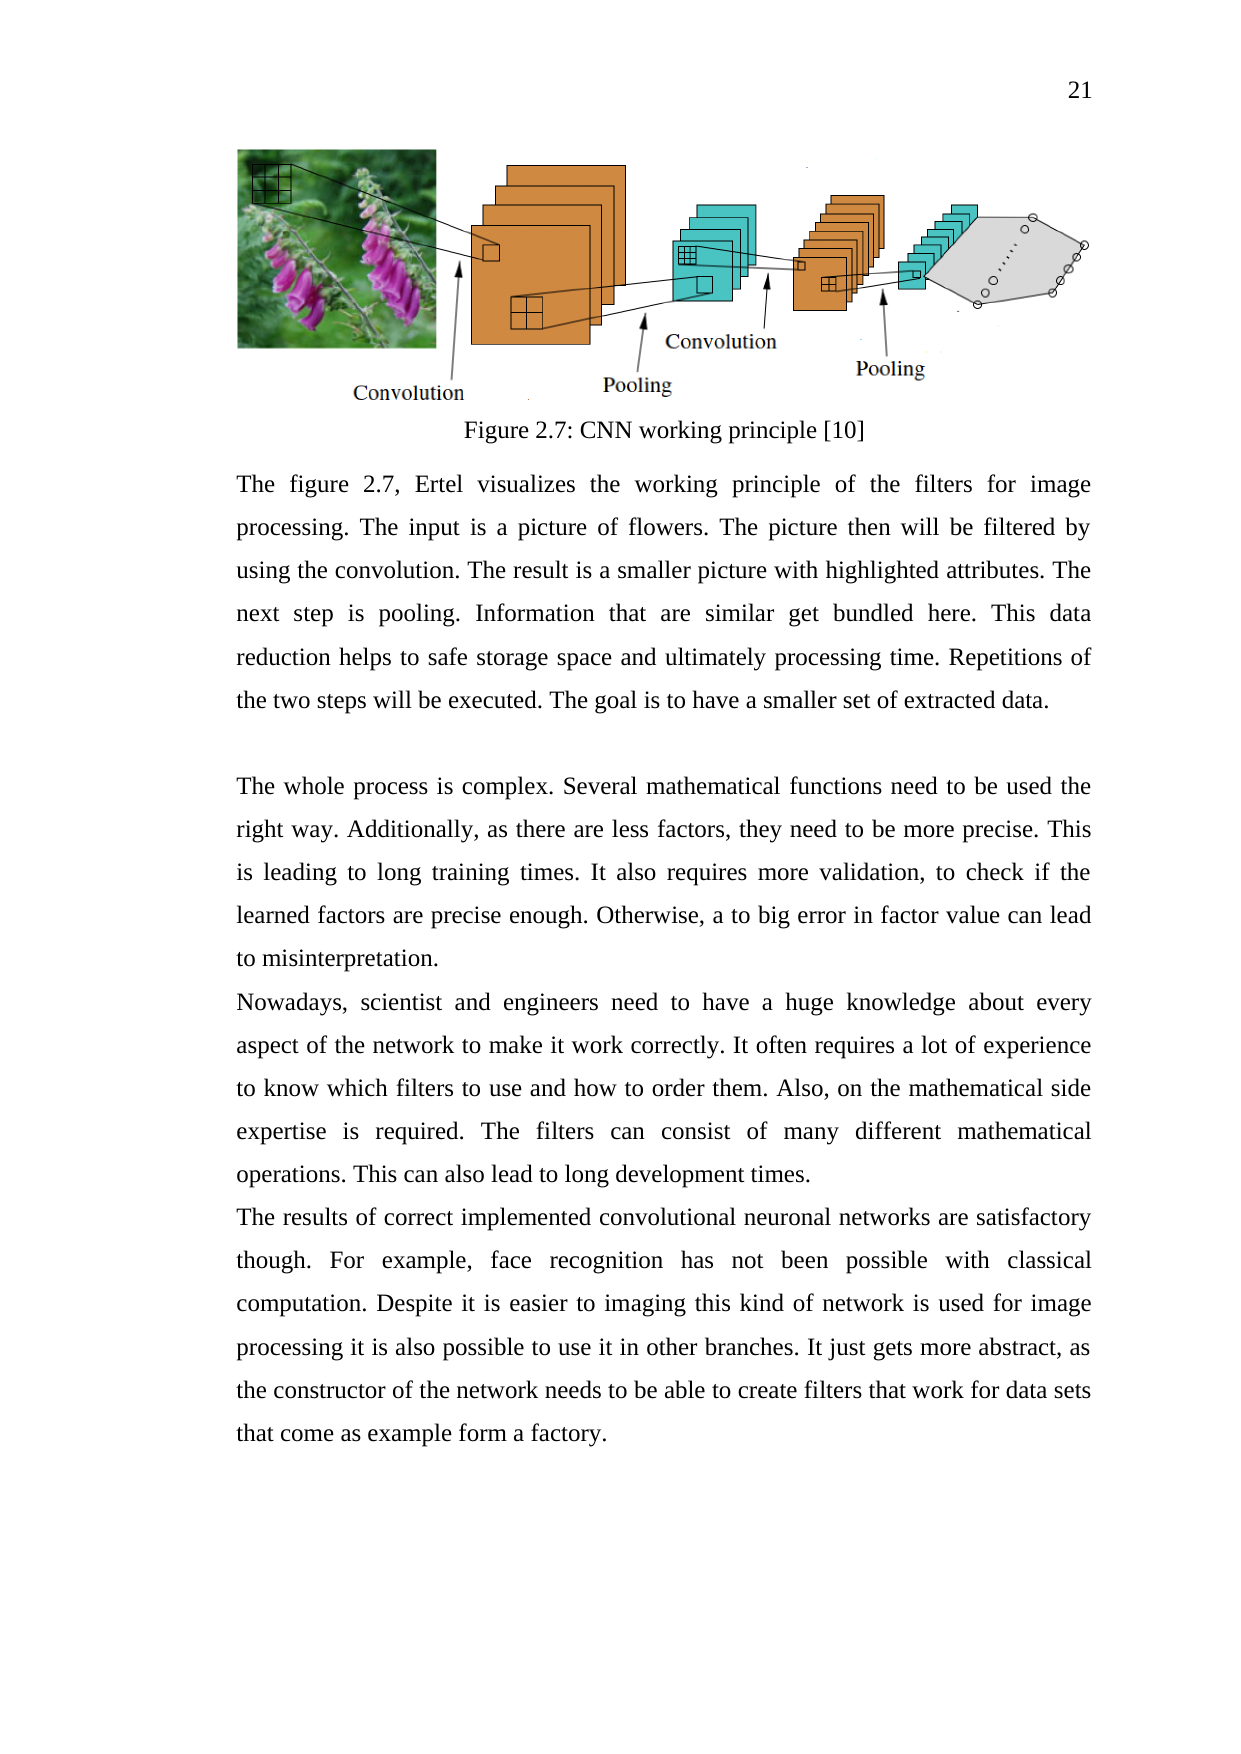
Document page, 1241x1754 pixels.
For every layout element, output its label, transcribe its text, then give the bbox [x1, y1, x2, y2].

picture [236, 147, 1090, 401]
text The whole process is complex. Several mathematical functions need to be used the right way. Additionally, as there are less factors, they need to be more precise. This is leading to long training times. It also requires more validation, to check if the learned factors are precise enough. Otherwise, a to big error in factor value can lead to misinterpretation. [236, 771, 1092, 972]
text Nowadays, scientist and engineers need to have a huge knowledge about every aspect of the network to make it work correctly. It often requires a lot of experience to know which filters to use and how to order them. Also, on the mathematical side expertise is required. The filters can consist of many different mathematical operations. This can also lead to long development times. [236, 987, 1092, 1188]
text The results of correct implemented convolutional neuronal networks are satisfactory though. For example, face recognition has not been possible with classical computation. Despite it is easier to imaging this kind of network is used for image processing it is also possible to use it in other branches. It just gets more abstract, as the constructor of the network needs to be able to create filters that work for data sets that come as example form a factory. [236, 1202, 1092, 1447]
text The figure 2.7, Ertel visualizes the working principle of the filters for image processing. The input is a picture of flowers. The picture then will be filtered by using the convolution. The result is a smaller picture with highlighted attributes. The next step is pooling. Information that are similar get bundled here. This data reduction helps to safe storage space and ultimately processing time. Repetitions of the two steps will be executed. The goal is to have a smaller set of extracted data. [236, 469, 1092, 713]
text Figure 2.7: CNN working principle [10] [236, 415, 1092, 444]
